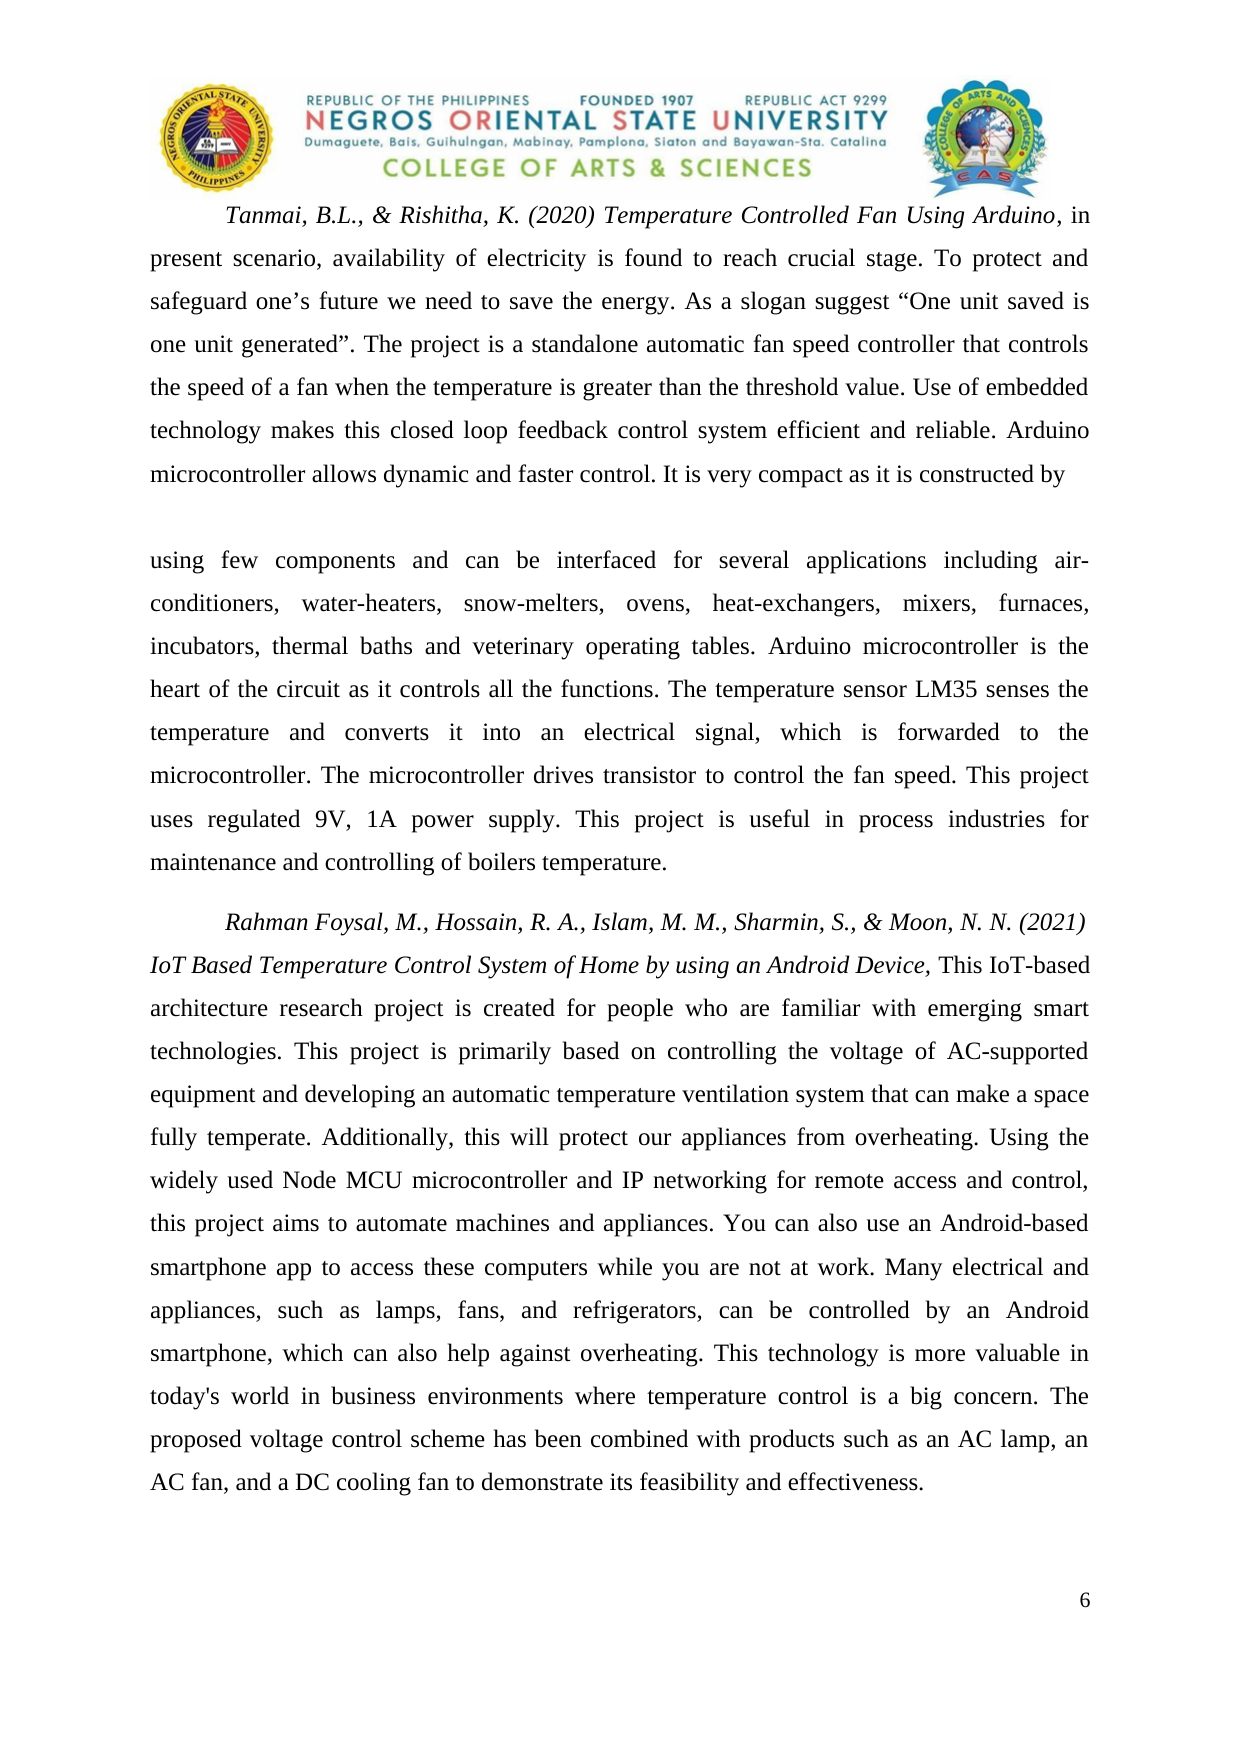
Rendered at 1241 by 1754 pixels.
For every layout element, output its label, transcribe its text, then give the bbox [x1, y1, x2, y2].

picture [150, 75, 1050, 200]
text Rahman Foysal, M., Hossain, R. A., Islam, M. M., Sharmin, S., & Moon, N. N. (2021) IoT Based Temperature Control System of Home by using an Android Device, This IoT-based architecture research project is created for people who are familiar with emerging smart technologies. This project is primarily based on controlling the voltage of AC-supported equipment and developing an automatic temperature ventilation system that can make a space fully temperate. Additionally, this will protect our appliances from overheating. Using the widely used Node MCU microcontroller and IP networking for remote access and control, this project aims to automate machines and appliances. You can also use an Android-based smartphone app to access these computers while you are not at work. Many electrical and appliances, such as lamps, fans, and refrigerators, can be controlled by an Android smartphone, which can also help against overheating. This technology is more valuable in today's world in business environments where temperature control is a big concern. The proposed voltage control scheme has been combined with products such as an AC lamp, an AC fan, and a DC cooling fan to demonstrate its feasibility and effectiveness. [150, 907, 1090, 1496]
text Tanmai, B.L., & Rishitha, K. (2020) Temperature Controlled Fan Using Arduino, in present scenario, availability of electricity is found to reach crucial stage. To protect and safeguard one’s future we need to save the energy. As a slogan suggest “One unit saved is one unit generated”. The project is a standalone automatic fan speed controller that controls the speed of a fan when the temperature is greater than the threshold value. Use of embedded technology makes this closed loop feedback control system efficient and reliable. Arduino microcontroller allows dynamic and faster control. It is very compact as it is constructed by using few components and can be interfaced for several applications including air-conditioners, water-heaters, snow-melters, ovens, heat-exchangers, mixers, furnaces, incubators, thermal baths and veterinary operating tables. Arduino microcontroller is the heart of the circuit as it controls all the functions. The temperature sensor LM35 senses the temperature and converts it into an electrical signal, which is forwarded to the microcontroller. The microcontroller drives transistor to control the fan speed. This project uses regulated 9V, 1A power supply. This project is useful in process industries for maintenance and controlling of boilers temperature. [150, 200, 1090, 876]
